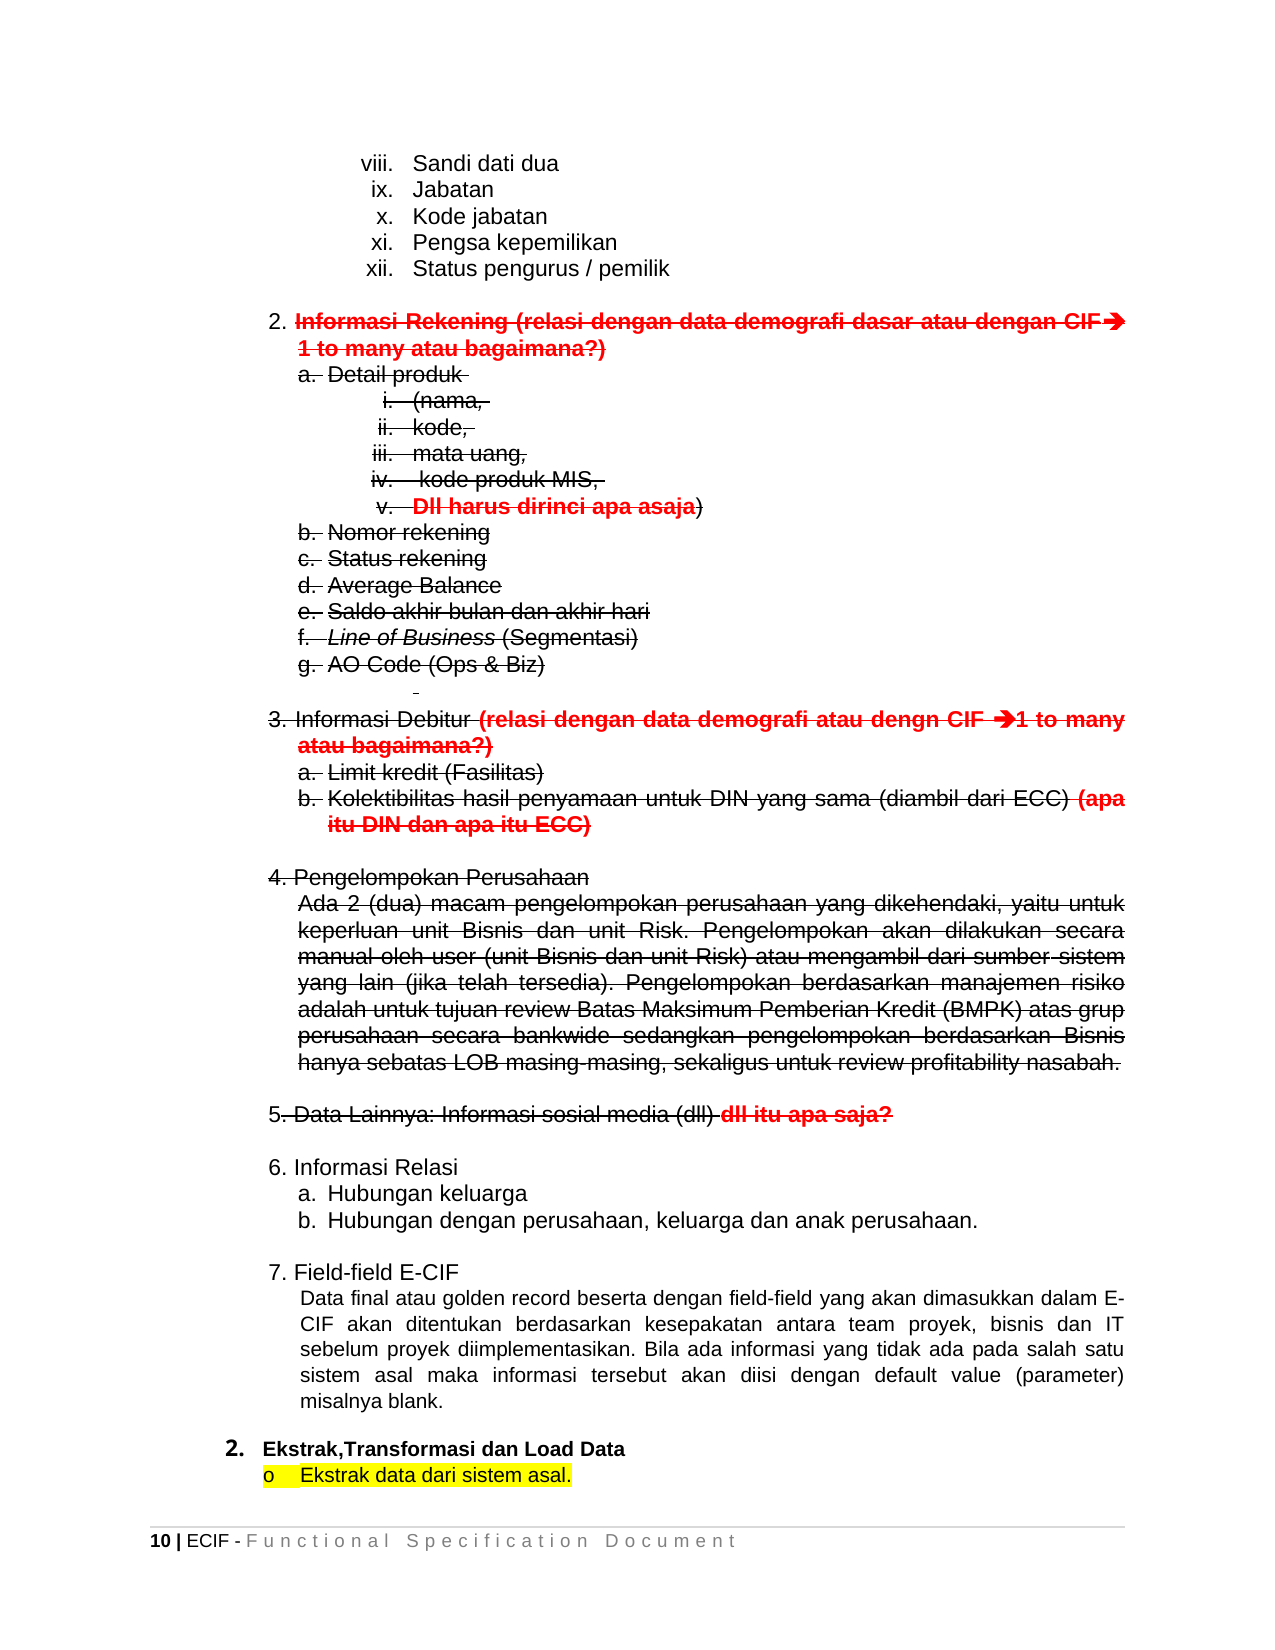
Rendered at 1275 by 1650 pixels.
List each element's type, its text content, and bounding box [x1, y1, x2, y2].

list kode, [394, 413, 1125, 440]
list Ekstrak data dari sistem asal. [300, 1463, 1125, 1488]
text Data final atau golden record beserta dengan field-field yang akan dimasukkan dalam E-CIF akan ditentukan berdasarkan kesepakatan antara team proyek, bisnis dan IT sebelum proyek diimplementasikan. Bila ada informasi yang tidak ada pada salah satu sistem asal maka informasi tersebut akan diisi dengan default value (parameter) misalnya blank. [300, 1286, 1125, 1413]
list Dll harus dirinci apa asaja) [394, 493, 1125, 519]
list Saldo akhir bulan dan akhir hari [298, 598, 1125, 624]
list Nomor rekening [298, 519, 1125, 545]
text 4. Pengelompokan Perusahaan [268, 864, 1125, 890]
text Ada 2 (dua) macam pengelompokan perusahaan yang dikehendaki, yaitu untuk keperluan unit Bisnis dan unit Risk. Pengelompokan akan dilakukan secara manual oleh user (unit Bisnis dan unit Risk) atau mengambil dari sumber sistem yang lain (jika telah tersedia). Pengelompokan berdasarkan manajemen risiko adalah untuk tujuan review Batas Maksimum Pemberian Kredit (BMPK) atas grup perusahaan secara bankwide sedangkan pengelompokan berdasarkan Bisnis hanya sebatas LOB masing-masing, sekaligus untuk review profitability nasabah. [298, 932, 1125, 984]
list Pengsa kepemilikan [394, 229, 1125, 255]
list mata uang, [394, 440, 1125, 466]
text 7. Field-field E-CIF [268, 1259, 1125, 1286]
list AO Code (Ops & Biz) [298, 651, 1125, 677]
list Line of Business (Segmentasi) [298, 624, 1125, 651]
list Sandi dati dua [394, 150, 1125, 176]
list Ekstrak,Transformasi dan Load Data [225, 1431, 1125, 1463]
list Jabatan [394, 176, 1125, 203]
list Hubungan dengan perusahaan, keluarga dan anak perusahaan. [298, 1207, 1125, 1233]
text 2. Informasi Rekening (relasi dengan data demografi dasar atau dengan CIF 1 to many atau bagaimana?) [268, 308, 1125, 361]
list Limit kredit (Fasilitas) [298, 758, 1125, 785]
list Detail produk [298, 361, 1125, 387]
text 3. Informasi Debitur (relasi dengan data demografi atau dengn CIF 1 to many atau bagaimana?) [268, 706, 1125, 720]
list Status rekening [298, 545, 1125, 572]
list kode produk MIS, [394, 466, 1125, 493]
text 6. Informasi Relasi [268, 1154, 1125, 1180]
list Status pengurus / pemilik [394, 255, 1125, 282]
text 5. Data Lainnya: Informasi sosial media (dll) dll itu apa saja? [268, 1101, 1125, 1127]
text 3. Informasi Debitur (relasi dengan data demografi atau dengn CIF 1 to many atau bagaimana?) [268, 721, 1125, 758]
list Hubungan keluarga [298, 1180, 1125, 1207]
list Average Balance [298, 572, 1125, 598]
list Kode jabatan [394, 203, 1125, 229]
list Kolektibilitas hasil penyamaan untuk DIN yang sama (diambil dari ECC) (apa itu DIN dan apa itu ECC) [298, 785, 1125, 838]
list (nama, [394, 387, 1125, 413]
